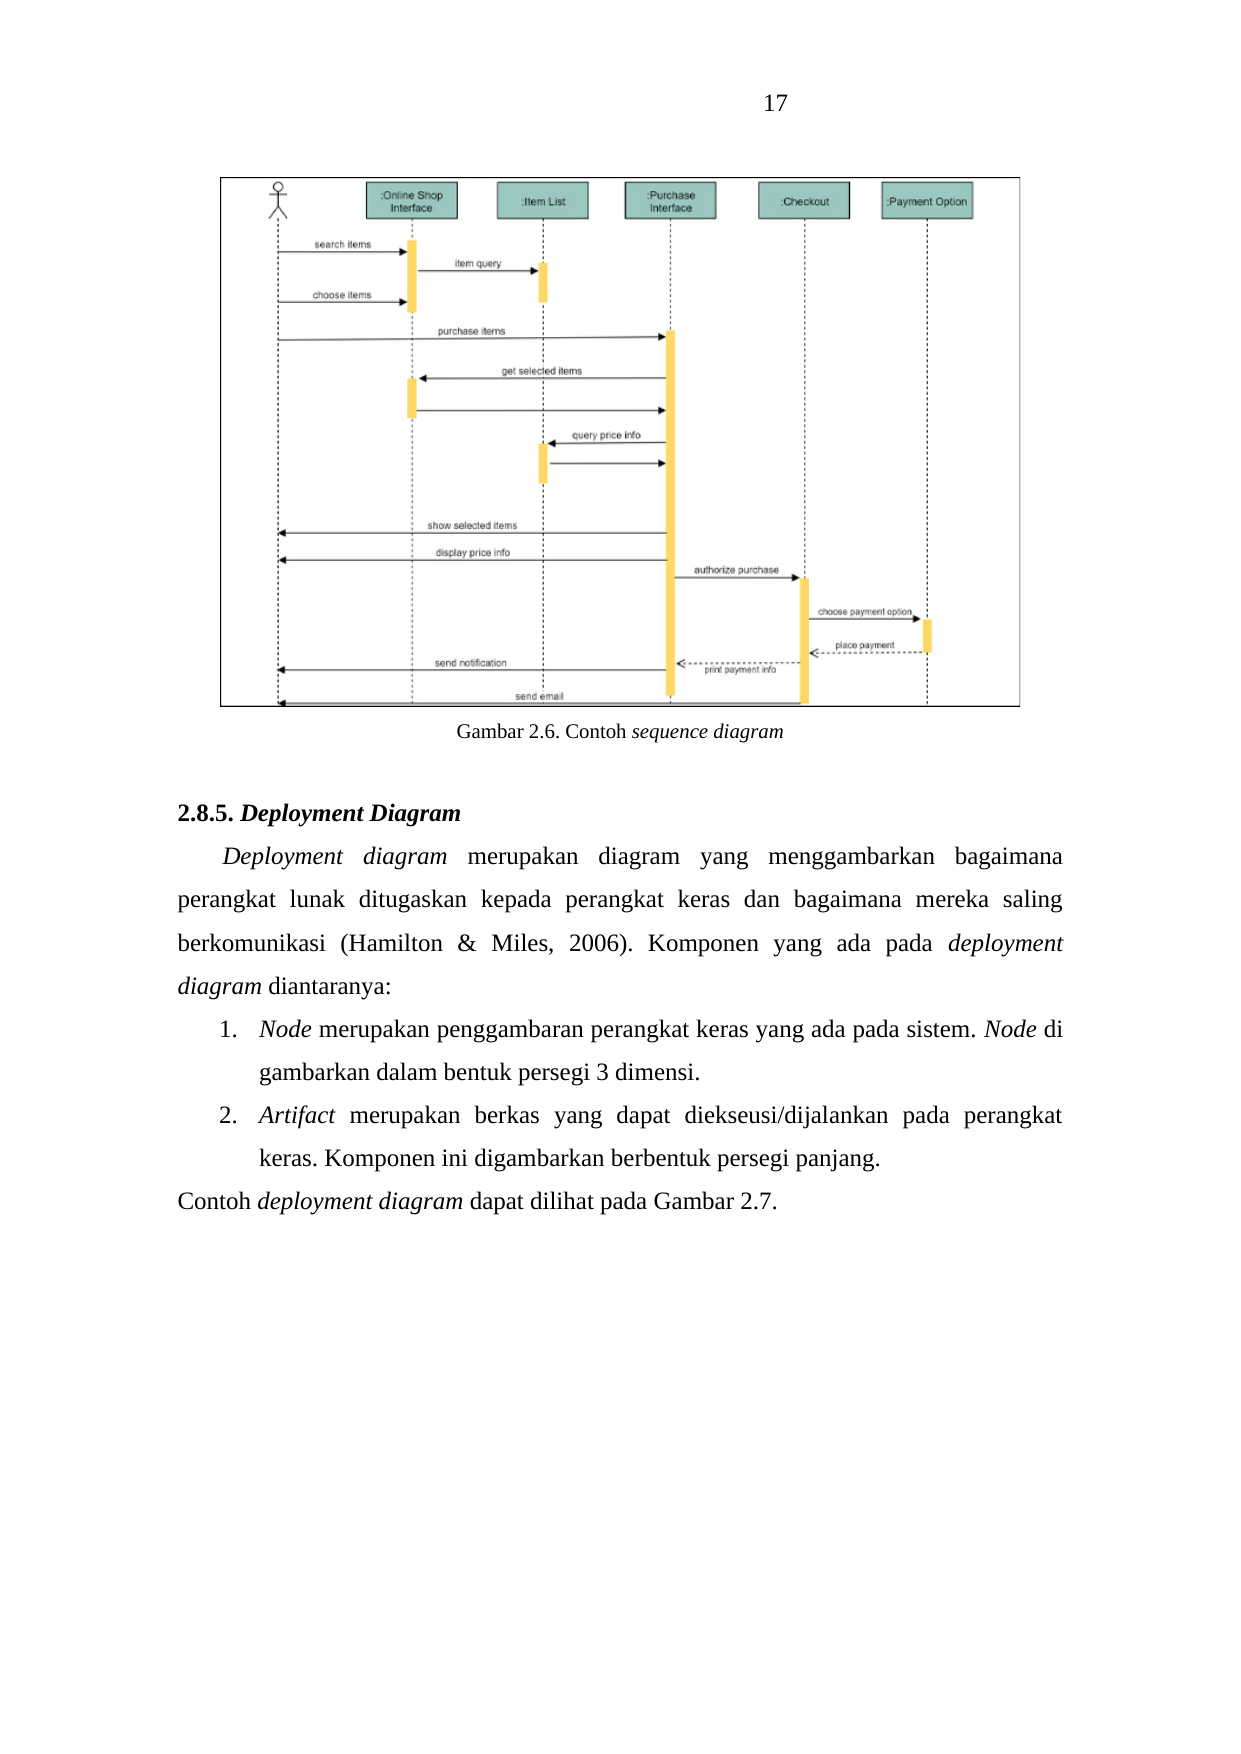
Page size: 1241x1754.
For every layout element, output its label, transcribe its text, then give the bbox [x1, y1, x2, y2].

list Contoh deployment diagram dapat dilihat pada Gambar 2.7. [177, 1186, 1063, 1215]
picture [220, 177, 1020, 707]
list Deployment diagram merupakan diagram yang menggambarkan bagaimana perangkat lunak ditugaskan kepada perangkat keras dan bagaimana mereka saling berkomunikasi (Hamilton & Miles, 2006). Komponen yang ada pada deployment diagram diantaranya: [177, 841, 1063, 999]
list Deployment Diagram [177, 798, 1063, 827]
list Gambar 2.6. Contoh sequence diagram [177, 719, 1063, 743]
list Artifact merupakan berkas yang dapat diekseusi/dijalankan pada perangkat keras. Komponen ini digambarkan berbentuk persegi panjang. [219, 1100, 1063, 1172]
list Node merupakan penggambaran perangkat keras yang ada pada sistem. Node di gambarkan dalam bentuk persegi 3 dimensi. [219, 1014, 1063, 1086]
